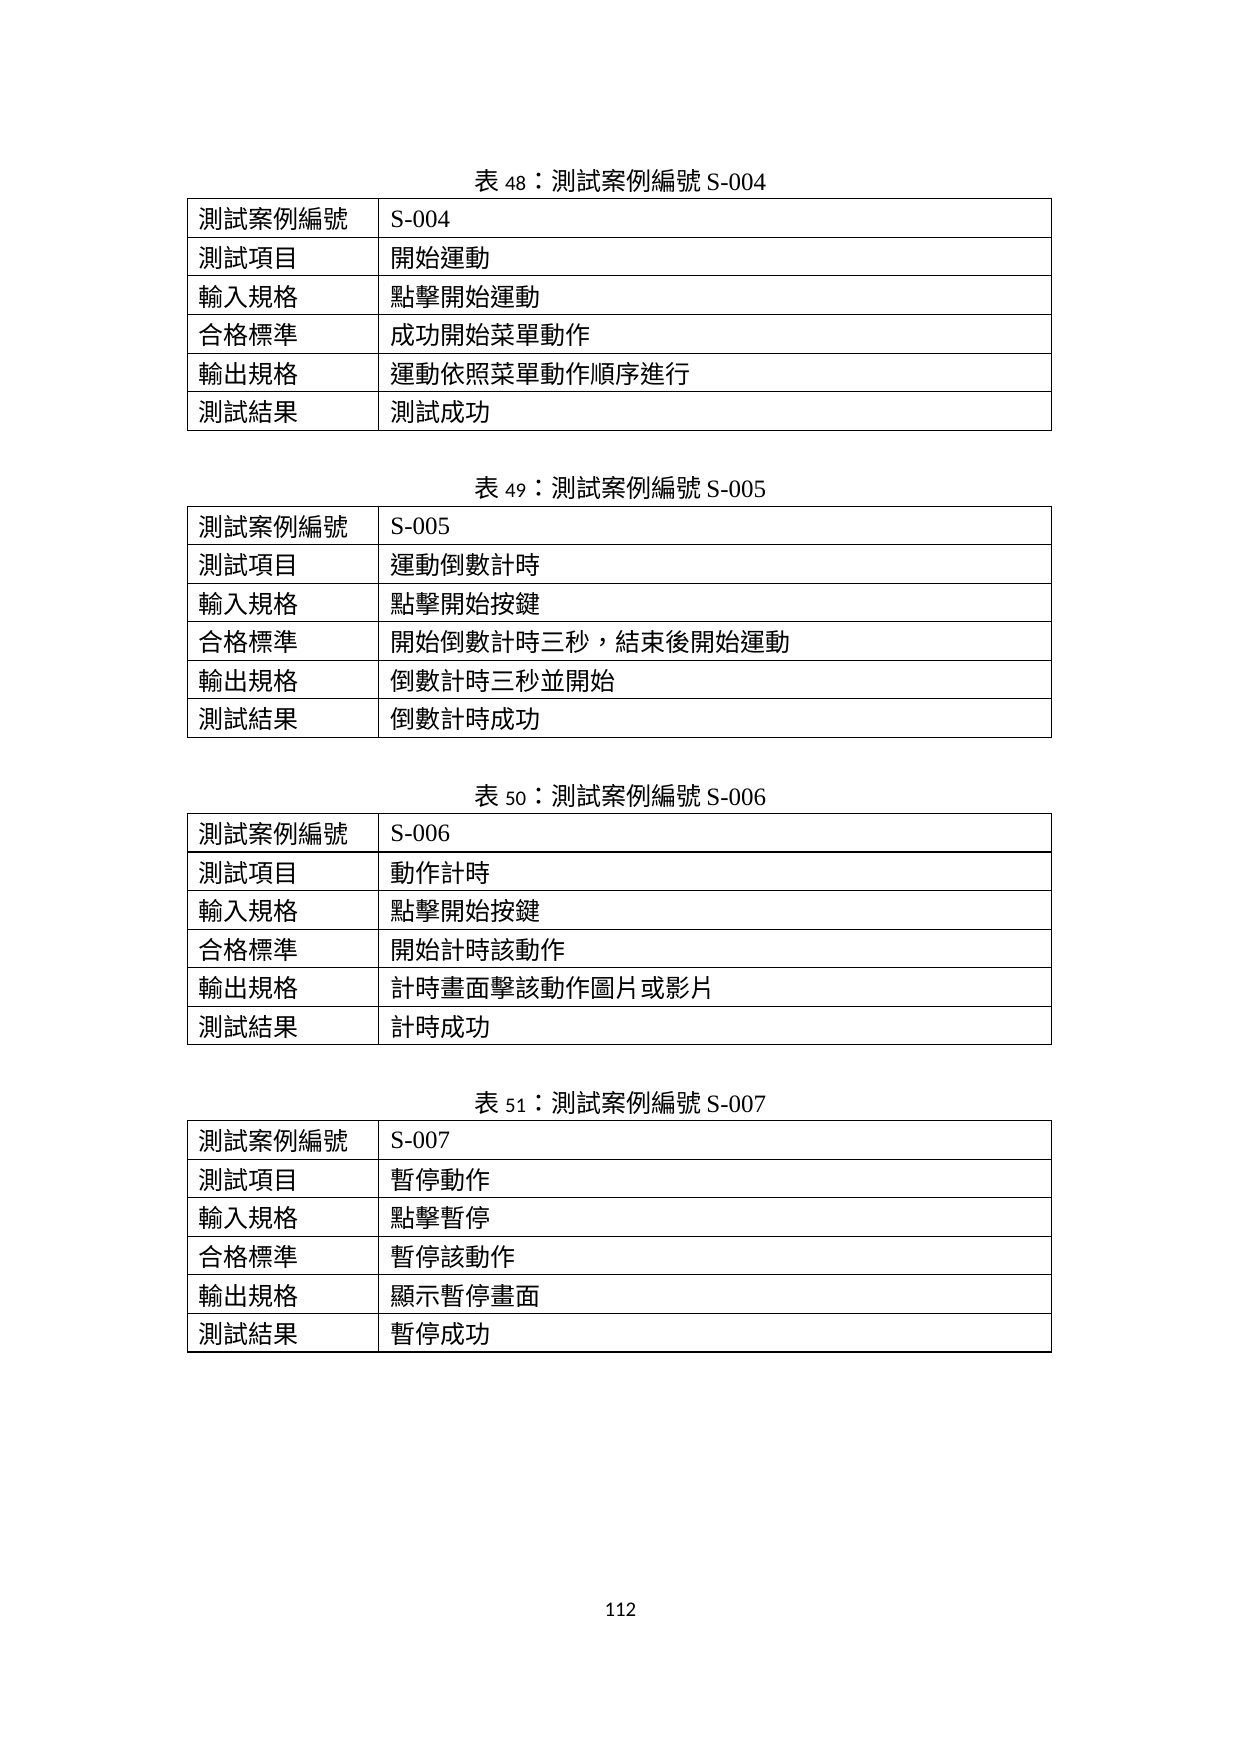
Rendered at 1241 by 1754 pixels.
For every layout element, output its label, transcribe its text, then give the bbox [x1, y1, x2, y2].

text 表 49：測試案例編號S-005 [187, 468, 1053, 506]
table_cell 輸出規格 [188, 354, 378, 391]
table_header S-007 [379, 1121, 1051, 1159]
table_cell 計時畫面擊該動作圖片或影片 [379, 968, 1051, 1006]
table_cell 測試項目 [188, 1160, 378, 1197]
table_cell 點擊開始運動 [379, 276, 1051, 314]
table_cell 輸出規格 [188, 968, 378, 1006]
table_cell 測試項目 [188, 238, 378, 275]
table_header S-004 [379, 199, 1051, 237]
text 表 50：測試案例編號S-006 [187, 775, 1053, 813]
table_cell 暫停該動作 [379, 1237, 1051, 1274]
table_cell 暫停動作 [379, 1160, 1051, 1197]
table_cell 顯示暫停畫面 [379, 1275, 1051, 1313]
table_cell 測試結果 [188, 392, 378, 429]
table_cell 輸出規格 [188, 1275, 378, 1313]
table_header 測試案例編號 [188, 199, 378, 237]
table_cell 測試項目 [188, 853, 378, 890]
table_cell 合格標準 [188, 622, 378, 660]
table_cell 倒數計時成功 [379, 699, 1051, 737]
table_cell 輸入規格 [188, 584, 378, 621]
table_cell 測試項目 [188, 545, 378, 583]
table_cell 測試成功 [379, 392, 1051, 429]
table_cell 合格標準 [188, 930, 378, 967]
table_cell 成功開始菜單動作 [379, 315, 1051, 352]
table_cell 合格標準 [188, 315, 378, 352]
table_header 測試案例編號 [188, 507, 378, 544]
table_header 測試案例編號 [188, 814, 378, 851]
table_header 測試案例編號 [188, 1121, 378, 1159]
table_cell 測試結果 [188, 1007, 378, 1044]
table_cell 輸出規格 [188, 661, 378, 698]
table_cell 運動依照菜單動作順序進行 [379, 354, 1051, 391]
text 表 48：測試案例編號S-004 [187, 161, 1053, 198]
table_header S-006 [379, 814, 1051, 851]
table_cell 點擊開始按鍵 [379, 891, 1051, 928]
table_cell 測試結果 [188, 1314, 378, 1351]
table_cell 暫停成功 [379, 1314, 1051, 1351]
table_cell 開始倒數計時三秒，結束後開始運動 [379, 622, 1051, 660]
text 表 51：測試案例編號S-007 [187, 1083, 1053, 1120]
table_header S-005 [379, 507, 1051, 544]
table_cell 輸入規格 [188, 1198, 378, 1236]
table_cell 開始運動 [379, 238, 1051, 275]
table_cell 動作計時 [379, 853, 1051, 890]
table_cell 測試結果 [188, 699, 378, 737]
table_cell 運動倒數計時 [379, 545, 1051, 583]
table_cell 點擊暫停 [379, 1198, 1051, 1236]
table_cell 輸入規格 [188, 891, 378, 928]
table_cell 點擊開始按鍵 [379, 584, 1051, 621]
table_cell 合格標準 [188, 1237, 378, 1274]
table_cell 開始計時該動作 [379, 930, 1051, 967]
table_cell 倒數計時三秒並開始 [379, 661, 1051, 698]
table_cell 計時成功 [379, 1007, 1051, 1044]
table_cell 輸入規格 [188, 276, 378, 314]
